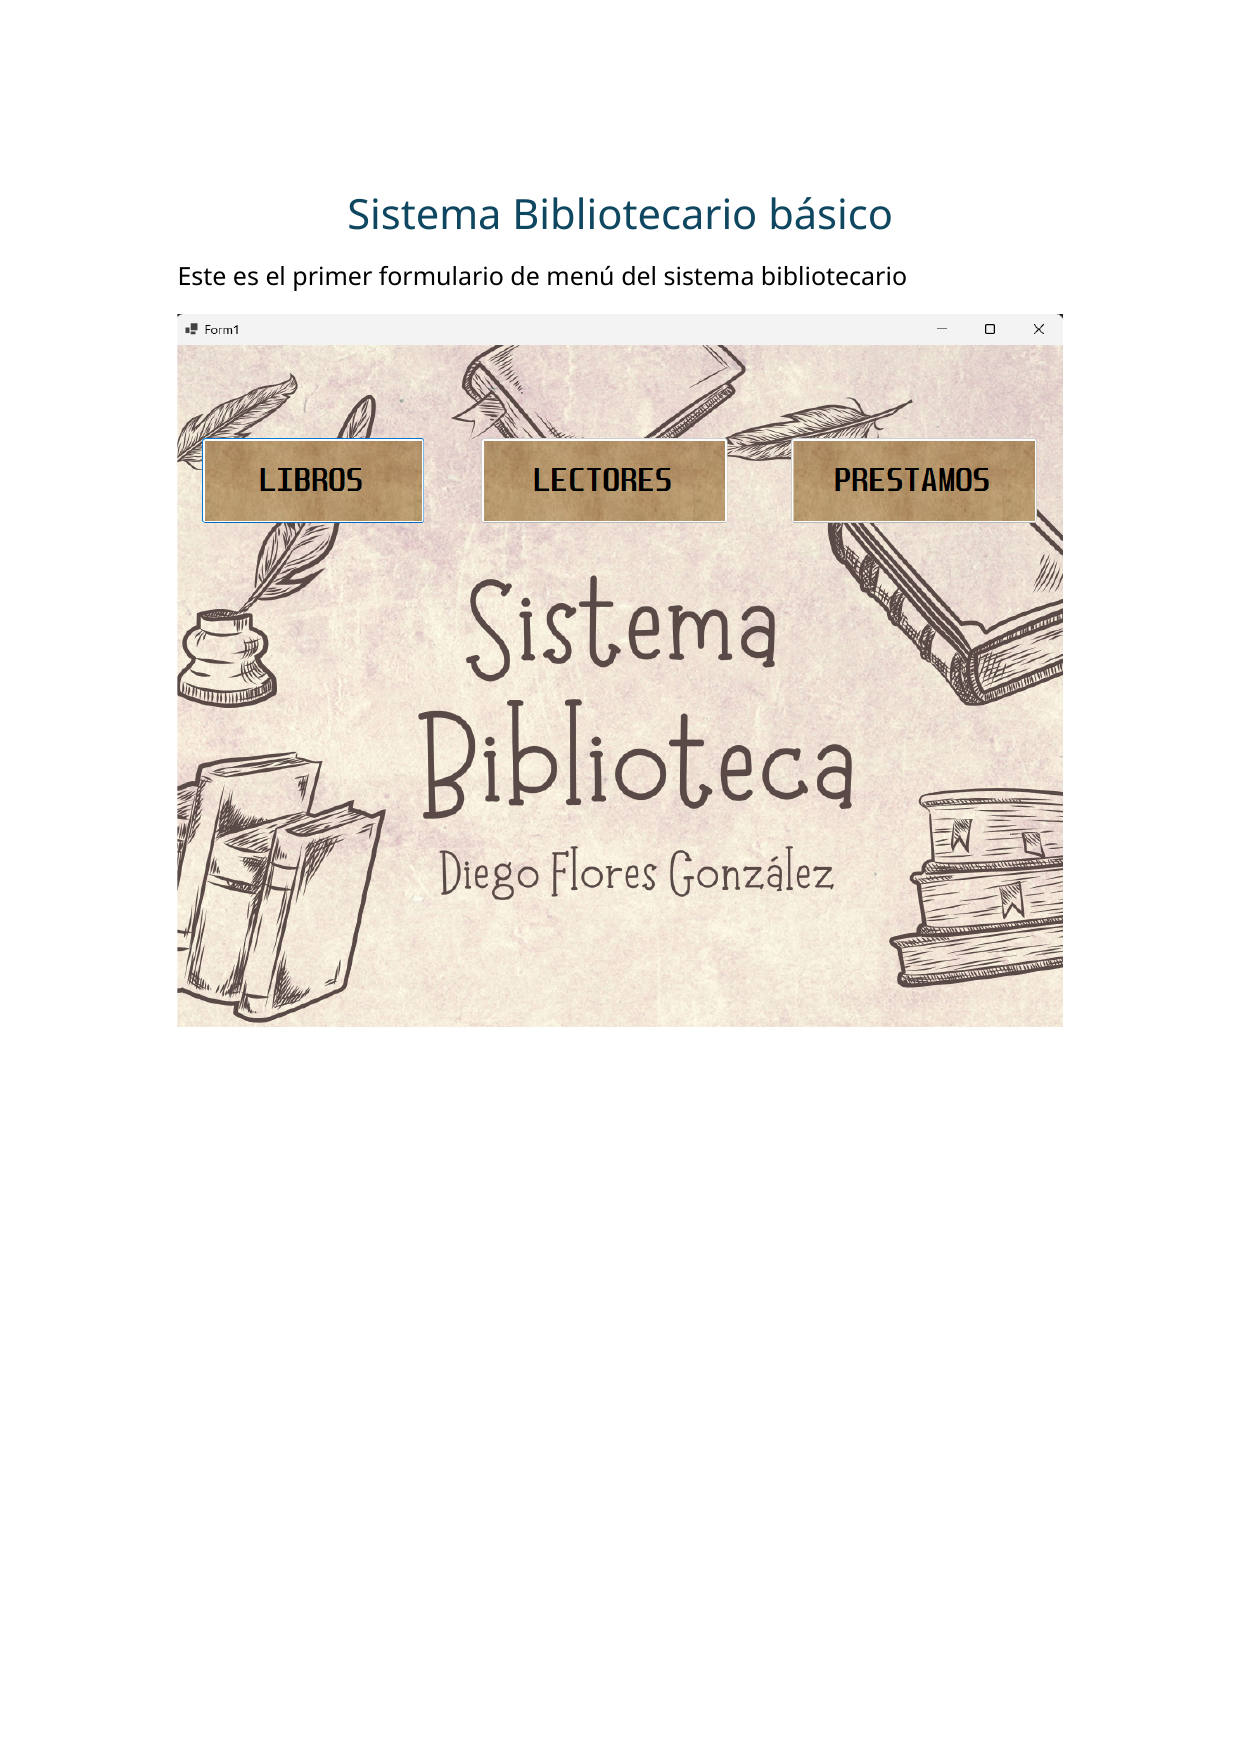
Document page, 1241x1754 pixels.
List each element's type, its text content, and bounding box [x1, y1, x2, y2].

picture [177, 314, 1063, 1027]
subtitle Sistema Bibliotecario básico [177, 185, 1063, 242]
text Este es el primer formulario de menú del sistema bibliotecario [177, 259, 1063, 293]
